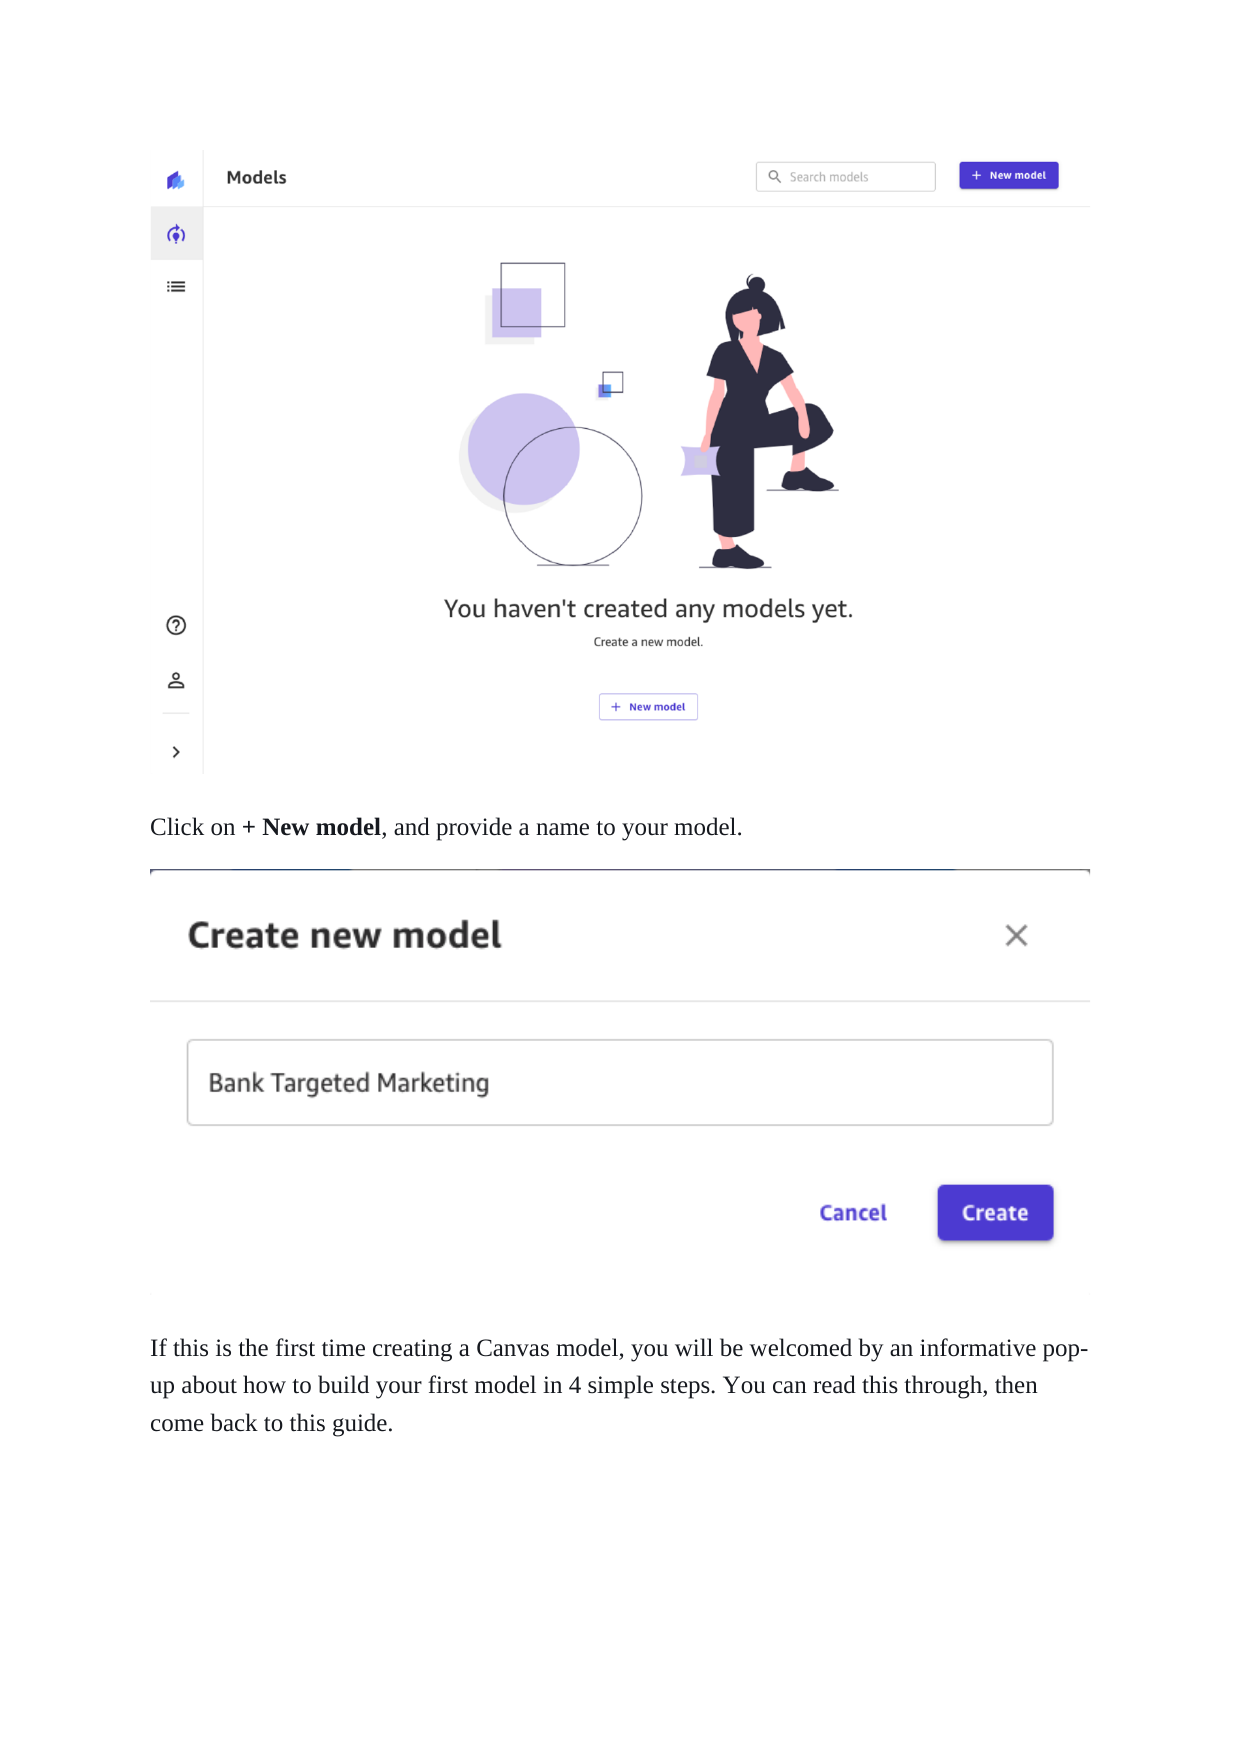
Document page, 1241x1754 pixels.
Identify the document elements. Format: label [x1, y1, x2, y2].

picture [150, 150, 1091, 774]
picture [150, 869, 1091, 1295]
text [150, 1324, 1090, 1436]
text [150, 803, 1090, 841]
